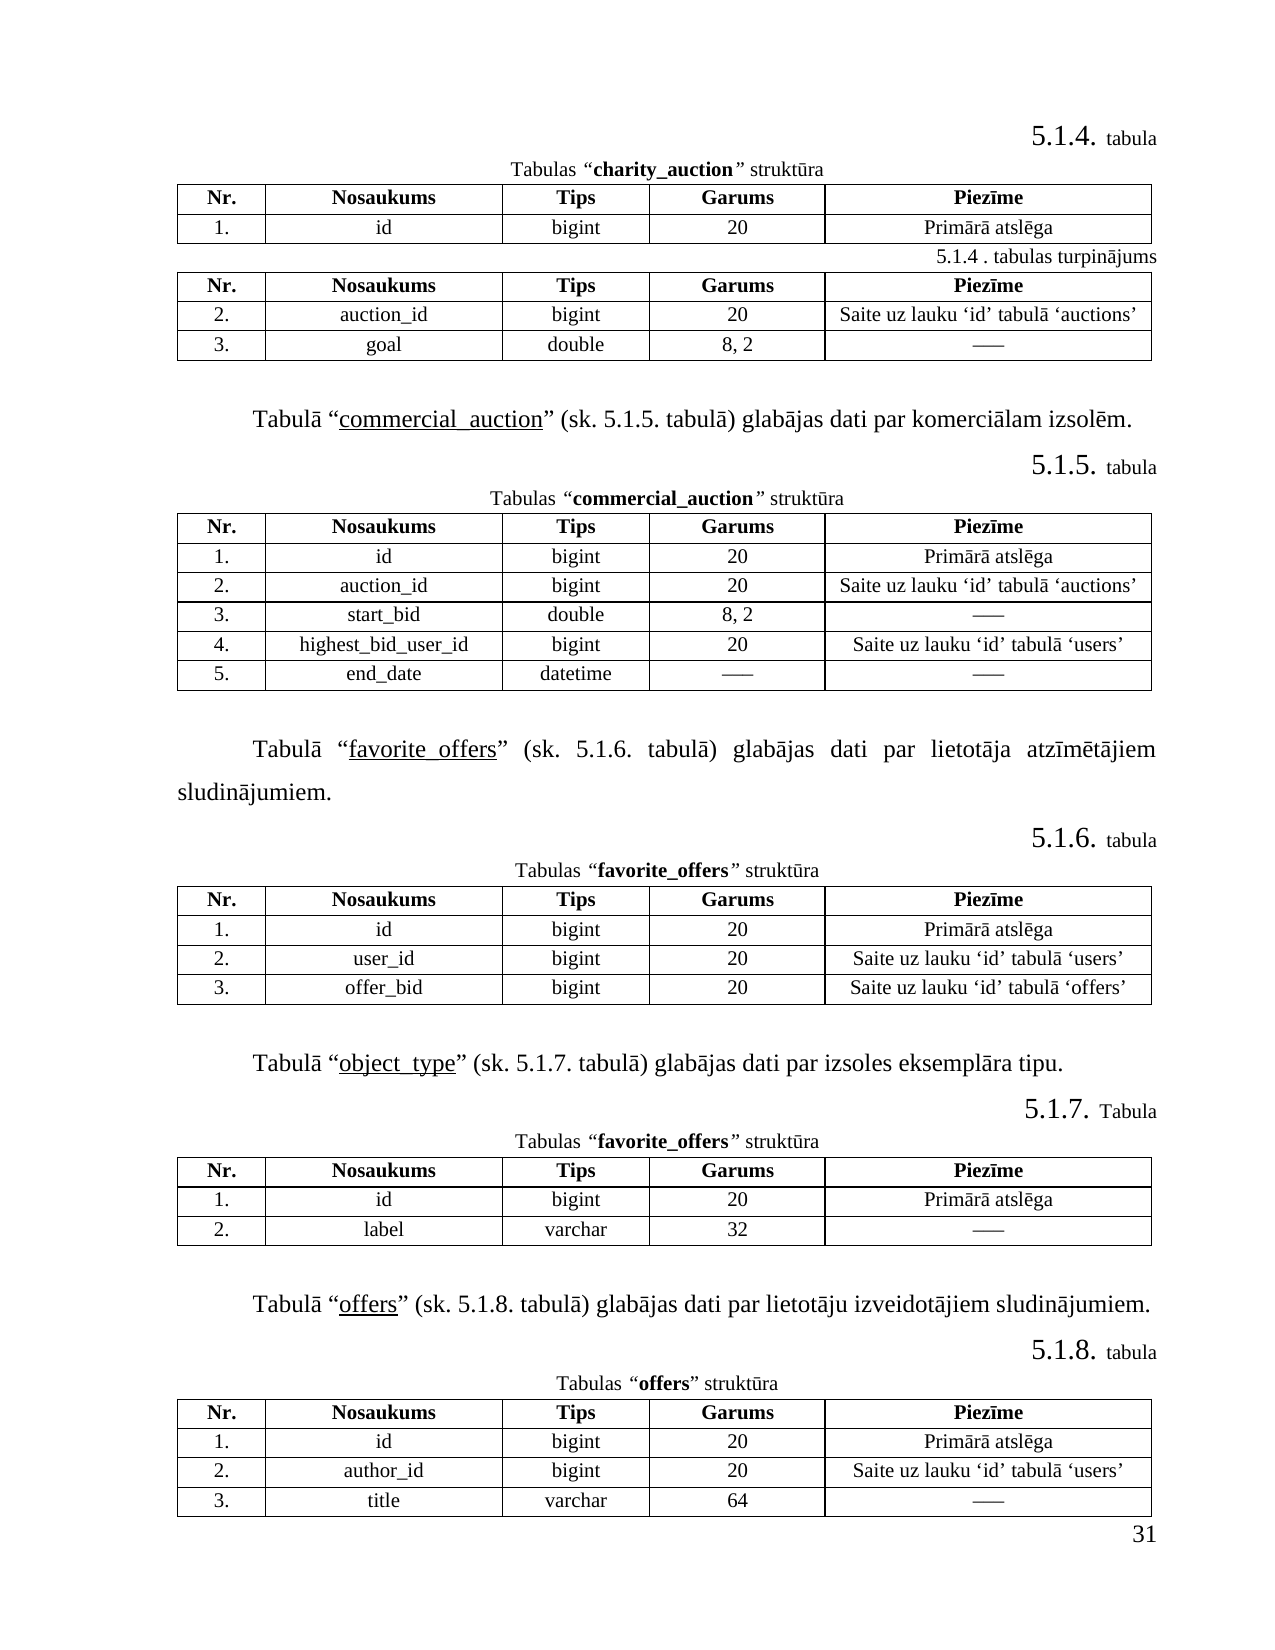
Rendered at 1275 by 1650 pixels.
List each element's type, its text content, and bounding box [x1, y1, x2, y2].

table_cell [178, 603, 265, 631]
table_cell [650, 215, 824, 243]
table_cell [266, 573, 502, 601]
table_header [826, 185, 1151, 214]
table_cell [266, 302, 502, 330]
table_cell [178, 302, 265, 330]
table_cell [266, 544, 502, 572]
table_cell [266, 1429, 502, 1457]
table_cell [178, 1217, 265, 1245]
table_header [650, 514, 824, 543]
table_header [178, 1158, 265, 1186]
list tabula [252, 118, 1157, 152]
text Tabulā “offers” (sk. 5.1.8. tabulā) glabājas dati par lietotāju izveidotājiem sludinājumiem. [177, 1289, 1157, 1318]
text Tabulā “object_type” (sk. 5.1.7. tabulā) glabājas dati par izsoles eksemplāra tipu. [177, 1048, 1157, 1076]
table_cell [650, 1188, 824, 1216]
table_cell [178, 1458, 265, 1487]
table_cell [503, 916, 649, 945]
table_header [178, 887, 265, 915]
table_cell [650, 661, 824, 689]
text 5.1.4 . tabulas turpinājums [177, 244, 1157, 268]
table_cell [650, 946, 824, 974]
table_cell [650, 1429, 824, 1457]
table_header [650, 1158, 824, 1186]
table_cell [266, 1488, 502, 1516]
text Tabulas “offers” struktūra [177, 1371, 1157, 1395]
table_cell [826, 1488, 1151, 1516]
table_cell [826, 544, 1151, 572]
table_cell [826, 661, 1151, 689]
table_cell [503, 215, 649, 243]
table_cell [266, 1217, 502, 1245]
list tabula [252, 820, 1157, 853]
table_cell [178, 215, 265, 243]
text Tabulā “commercial_auction” (sk. 5.1.5. tabulā) glabājas dati par komerciālam izsolēm. [177, 404, 1157, 433]
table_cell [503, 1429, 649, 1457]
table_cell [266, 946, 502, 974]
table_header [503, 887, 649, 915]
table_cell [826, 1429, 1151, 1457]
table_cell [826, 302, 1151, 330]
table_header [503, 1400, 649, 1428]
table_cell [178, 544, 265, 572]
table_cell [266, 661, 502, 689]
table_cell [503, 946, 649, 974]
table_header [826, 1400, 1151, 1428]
text Tabulas “favorite_offers” struktūra [177, 858, 1157, 882]
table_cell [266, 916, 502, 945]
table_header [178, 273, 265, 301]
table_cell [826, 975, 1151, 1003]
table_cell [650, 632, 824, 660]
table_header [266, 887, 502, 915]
text Tabulas “commercial_auction” struktūra [177, 486, 1157, 510]
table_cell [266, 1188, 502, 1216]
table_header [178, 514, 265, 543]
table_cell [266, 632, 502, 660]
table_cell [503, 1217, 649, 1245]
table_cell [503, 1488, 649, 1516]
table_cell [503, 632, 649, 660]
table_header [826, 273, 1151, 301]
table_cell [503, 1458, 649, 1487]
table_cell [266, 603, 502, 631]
text Tabulas “charity_auction” struktūra [177, 157, 1157, 181]
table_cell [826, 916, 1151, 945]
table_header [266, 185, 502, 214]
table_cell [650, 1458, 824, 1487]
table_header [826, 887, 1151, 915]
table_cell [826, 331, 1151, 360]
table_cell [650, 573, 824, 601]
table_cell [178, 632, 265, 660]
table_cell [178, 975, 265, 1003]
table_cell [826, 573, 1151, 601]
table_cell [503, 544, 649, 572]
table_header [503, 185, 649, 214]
text Tabulā “favorite_offers” (sk. 5.1.6. tabulā) glabājas dati par lietotāja atzīmētājiem sludinājumiem. [177, 734, 1157, 806]
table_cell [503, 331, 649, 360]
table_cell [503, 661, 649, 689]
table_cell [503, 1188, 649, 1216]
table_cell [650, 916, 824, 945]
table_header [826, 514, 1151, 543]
list Tabula [252, 1091, 1157, 1124]
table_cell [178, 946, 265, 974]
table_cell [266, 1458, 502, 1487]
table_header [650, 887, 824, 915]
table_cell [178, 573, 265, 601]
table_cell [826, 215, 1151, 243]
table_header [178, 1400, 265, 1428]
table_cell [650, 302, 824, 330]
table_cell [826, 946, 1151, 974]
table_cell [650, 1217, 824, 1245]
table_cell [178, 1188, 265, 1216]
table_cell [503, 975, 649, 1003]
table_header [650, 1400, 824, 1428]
text Tabulas “favorite_offers” struktūra [177, 1129, 1157, 1153]
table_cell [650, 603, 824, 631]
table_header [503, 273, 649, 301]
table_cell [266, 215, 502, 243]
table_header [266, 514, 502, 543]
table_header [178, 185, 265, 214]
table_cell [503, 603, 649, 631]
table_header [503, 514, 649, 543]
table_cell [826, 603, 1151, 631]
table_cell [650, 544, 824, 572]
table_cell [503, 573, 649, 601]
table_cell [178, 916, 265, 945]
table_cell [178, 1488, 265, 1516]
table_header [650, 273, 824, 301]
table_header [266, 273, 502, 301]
list tabula [252, 447, 1157, 481]
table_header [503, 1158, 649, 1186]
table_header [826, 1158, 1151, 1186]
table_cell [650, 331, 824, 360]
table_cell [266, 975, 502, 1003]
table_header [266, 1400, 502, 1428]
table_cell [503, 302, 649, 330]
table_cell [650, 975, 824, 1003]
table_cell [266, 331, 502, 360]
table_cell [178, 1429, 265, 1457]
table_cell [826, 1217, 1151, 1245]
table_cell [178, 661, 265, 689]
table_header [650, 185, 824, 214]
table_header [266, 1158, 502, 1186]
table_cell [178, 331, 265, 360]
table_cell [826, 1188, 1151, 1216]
list tabula [252, 1332, 1157, 1366]
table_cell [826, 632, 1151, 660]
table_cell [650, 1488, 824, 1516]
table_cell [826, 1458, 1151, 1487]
